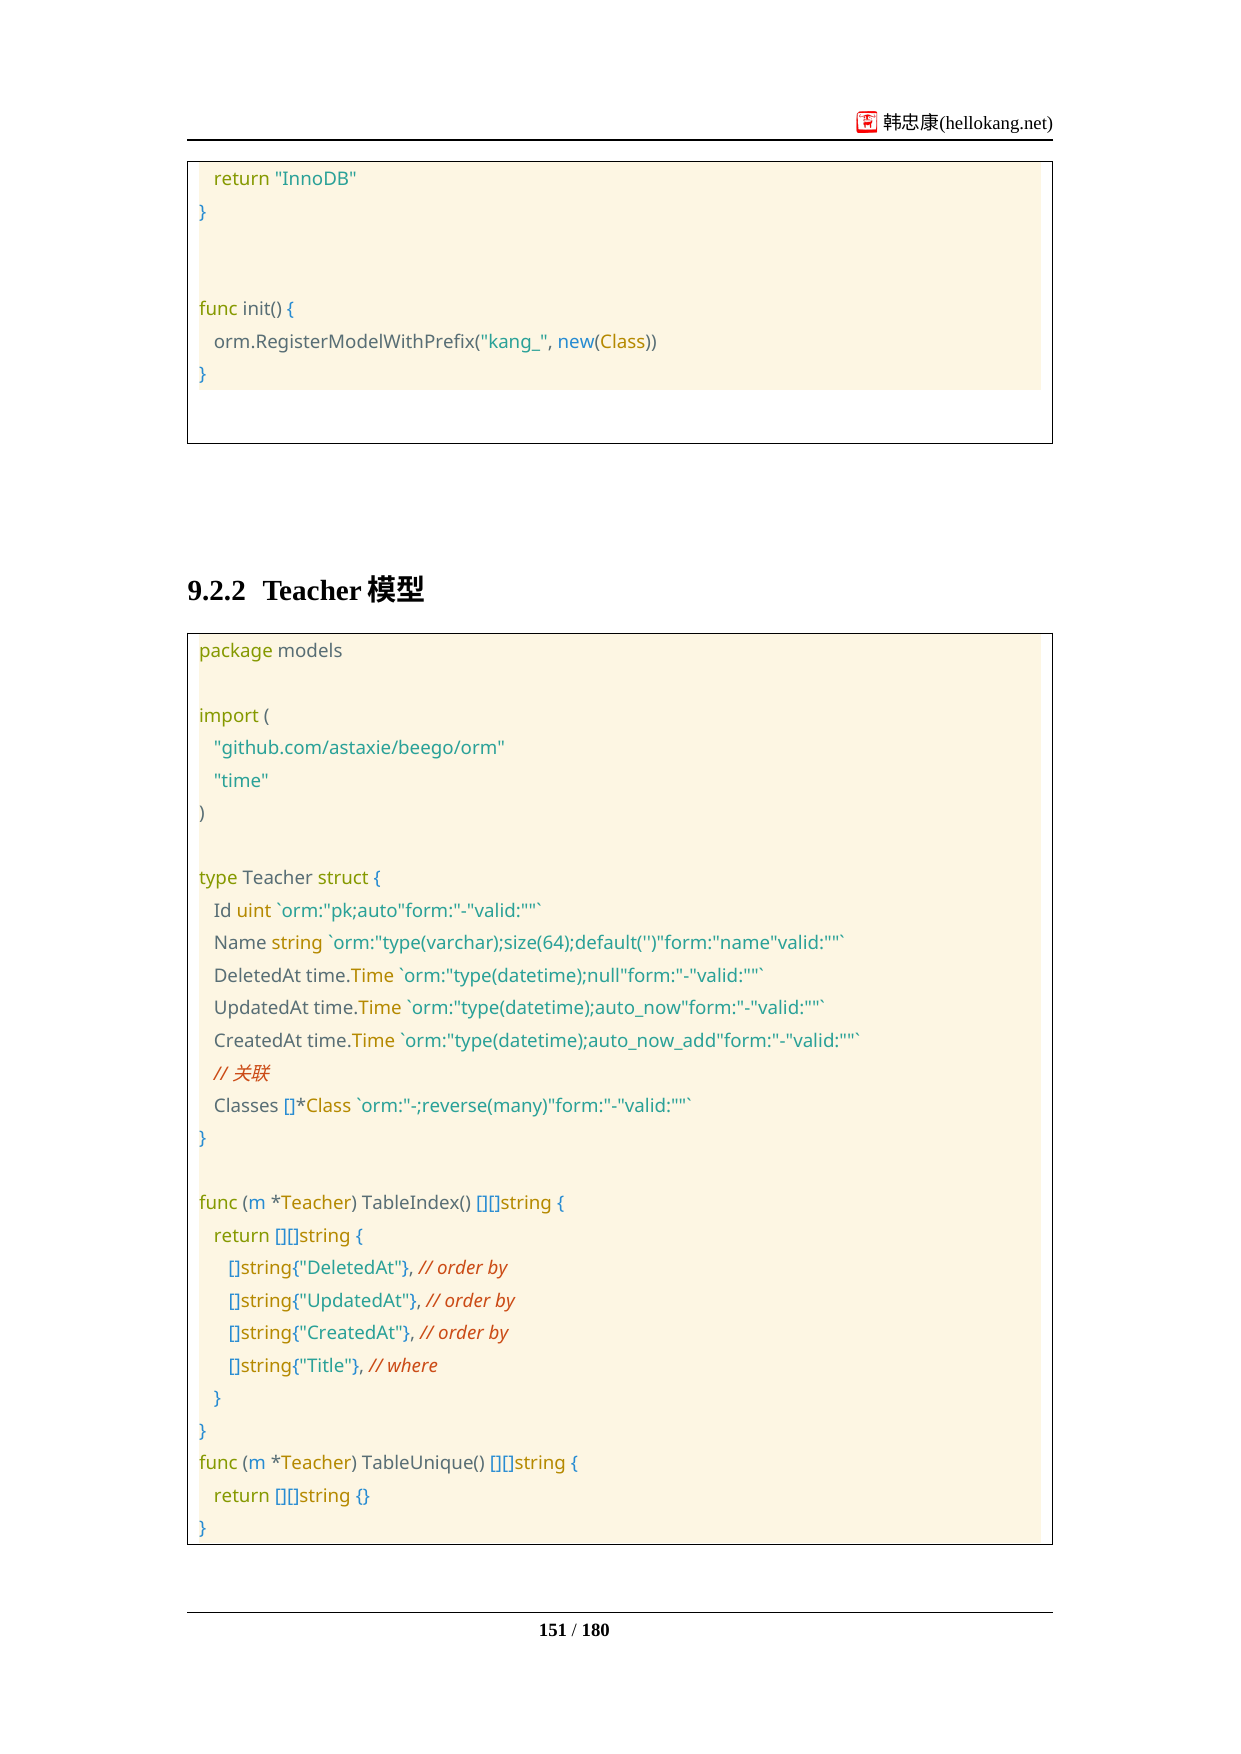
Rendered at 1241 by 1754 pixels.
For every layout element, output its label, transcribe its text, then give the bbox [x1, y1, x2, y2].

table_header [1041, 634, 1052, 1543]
picture [856, 111, 878, 133]
subtitle Teacher模型 [187, 555, 1053, 620]
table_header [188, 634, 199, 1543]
